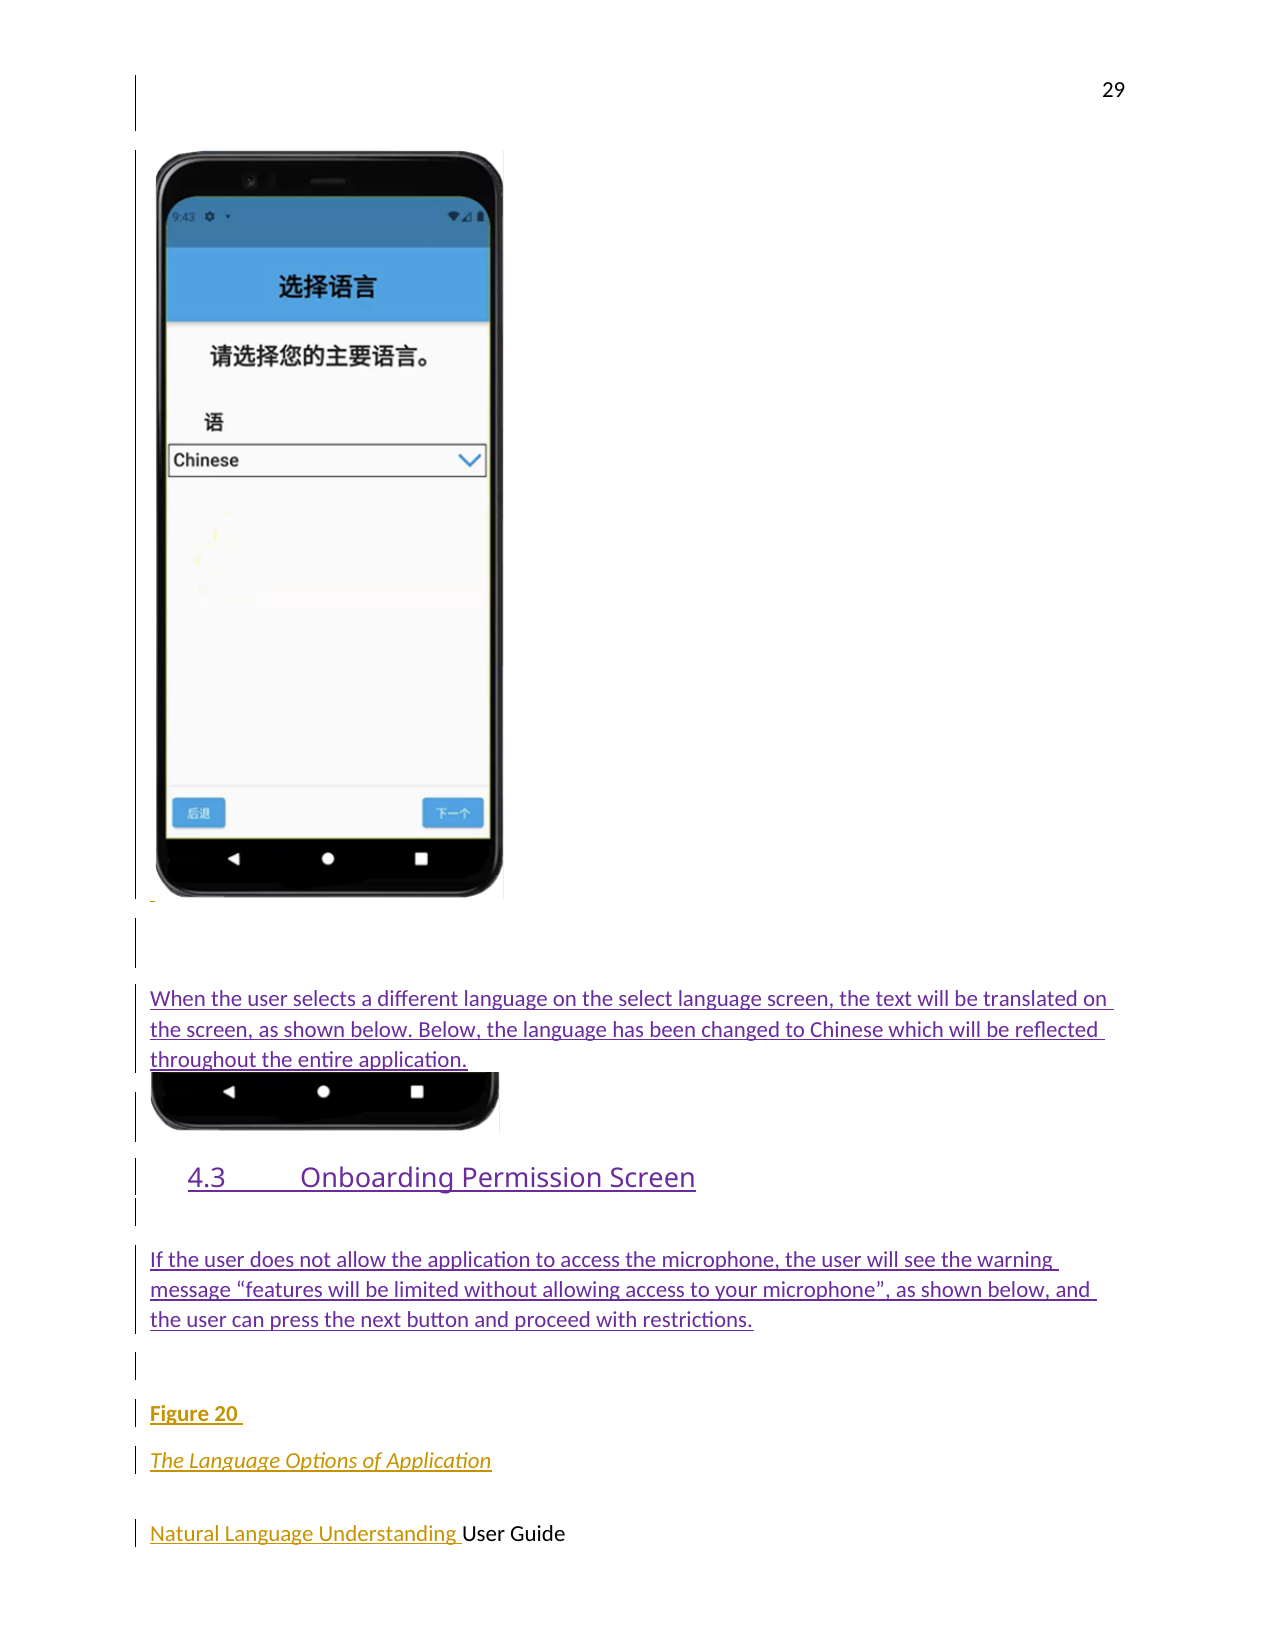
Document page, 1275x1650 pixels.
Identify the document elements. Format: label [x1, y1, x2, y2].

picture [150, 1072, 501, 1132]
picture [155, 150, 505, 899]
